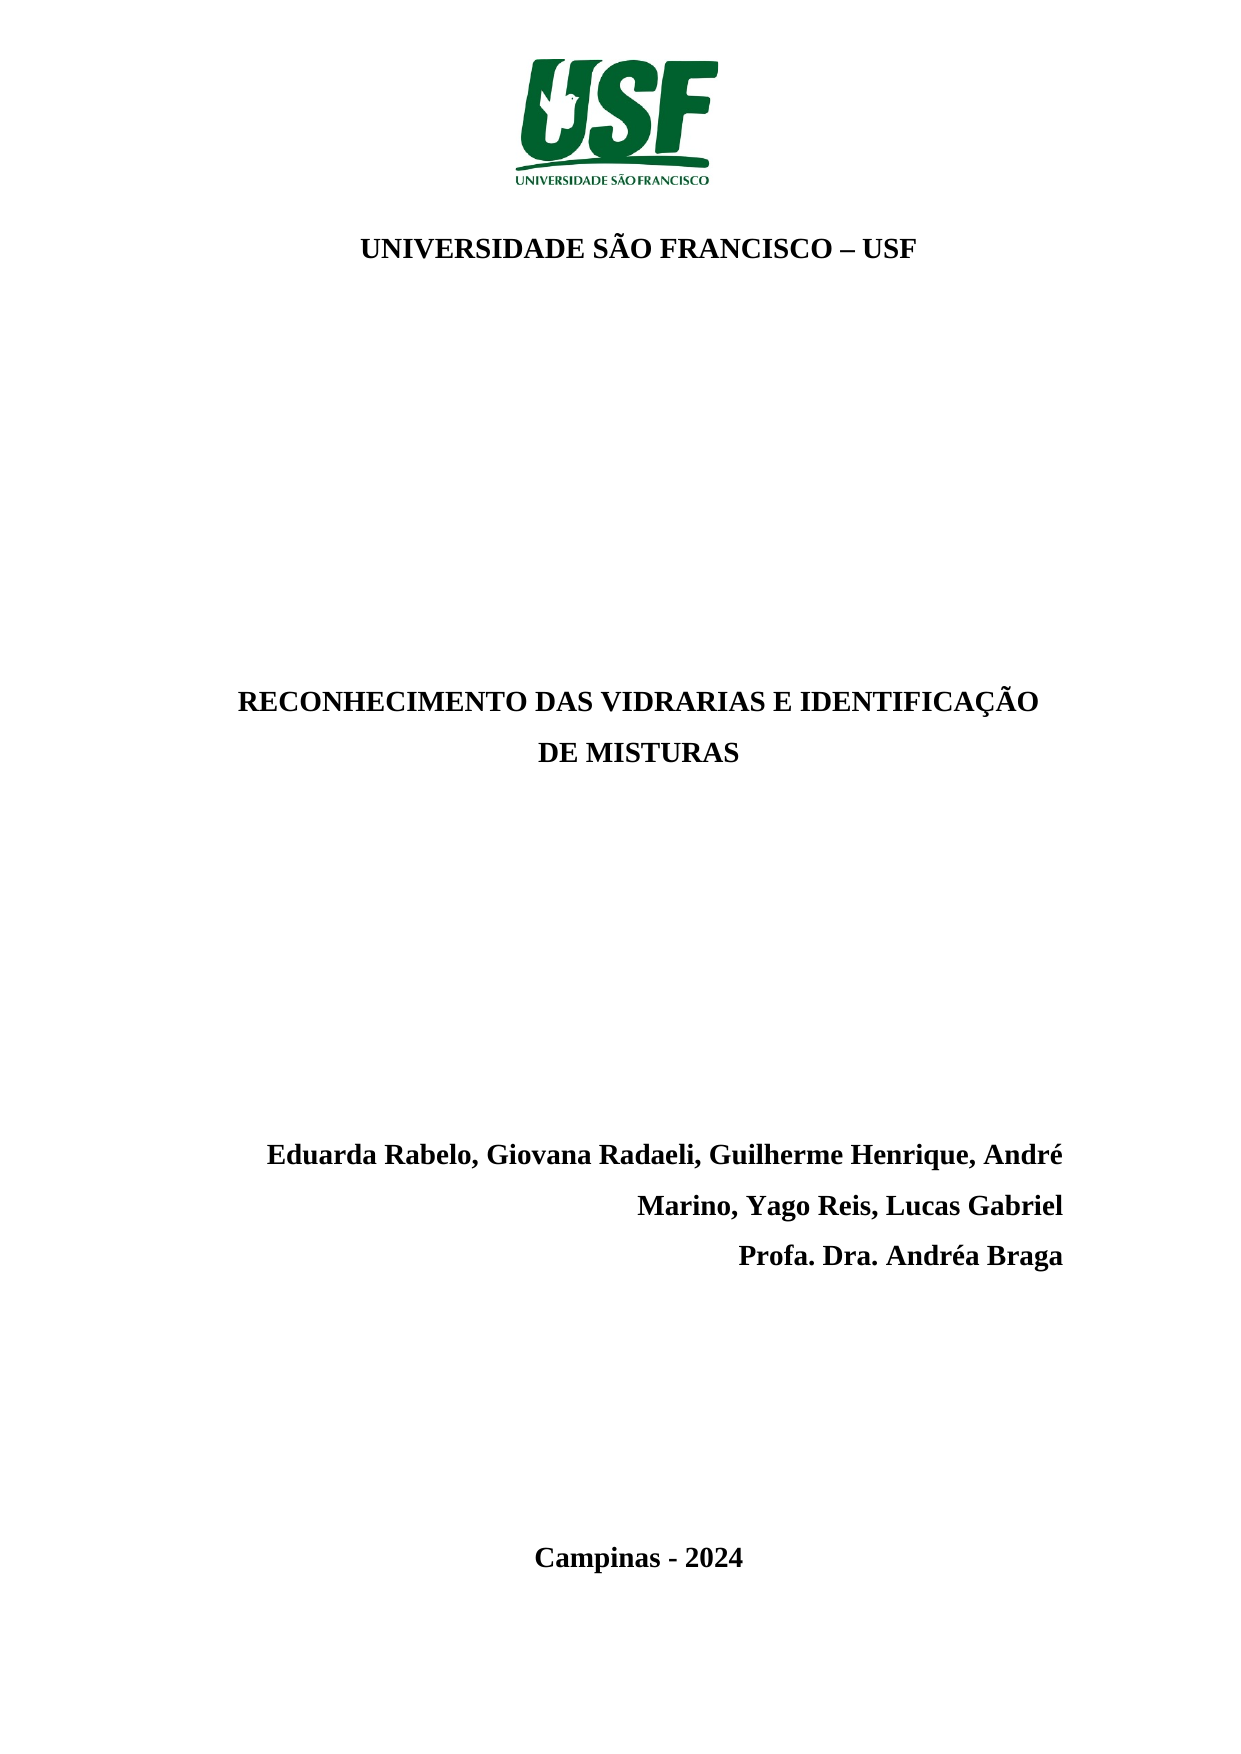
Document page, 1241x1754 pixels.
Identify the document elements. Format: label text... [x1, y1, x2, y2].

picture [515, 59, 719, 185]
text UNIVERSIDADE SÃO FRANCISCO – USF [214, 232, 1063, 265]
text RECONHECIMENTO DAS VIDRARIAS E IDENTIFICAÇÃO DE MISTURAS [214, 684, 1063, 768]
text Campinas - 2024 [214, 1540, 1063, 1573]
text Eduarda Rabelo, Giovana Radaeli, Guilherme Henrique, André Marino, Yago Reis, Lucas Gabriel [214, 1137, 1063, 1221]
text Profa. Dra. Andréa Braga [214, 1238, 1063, 1271]
